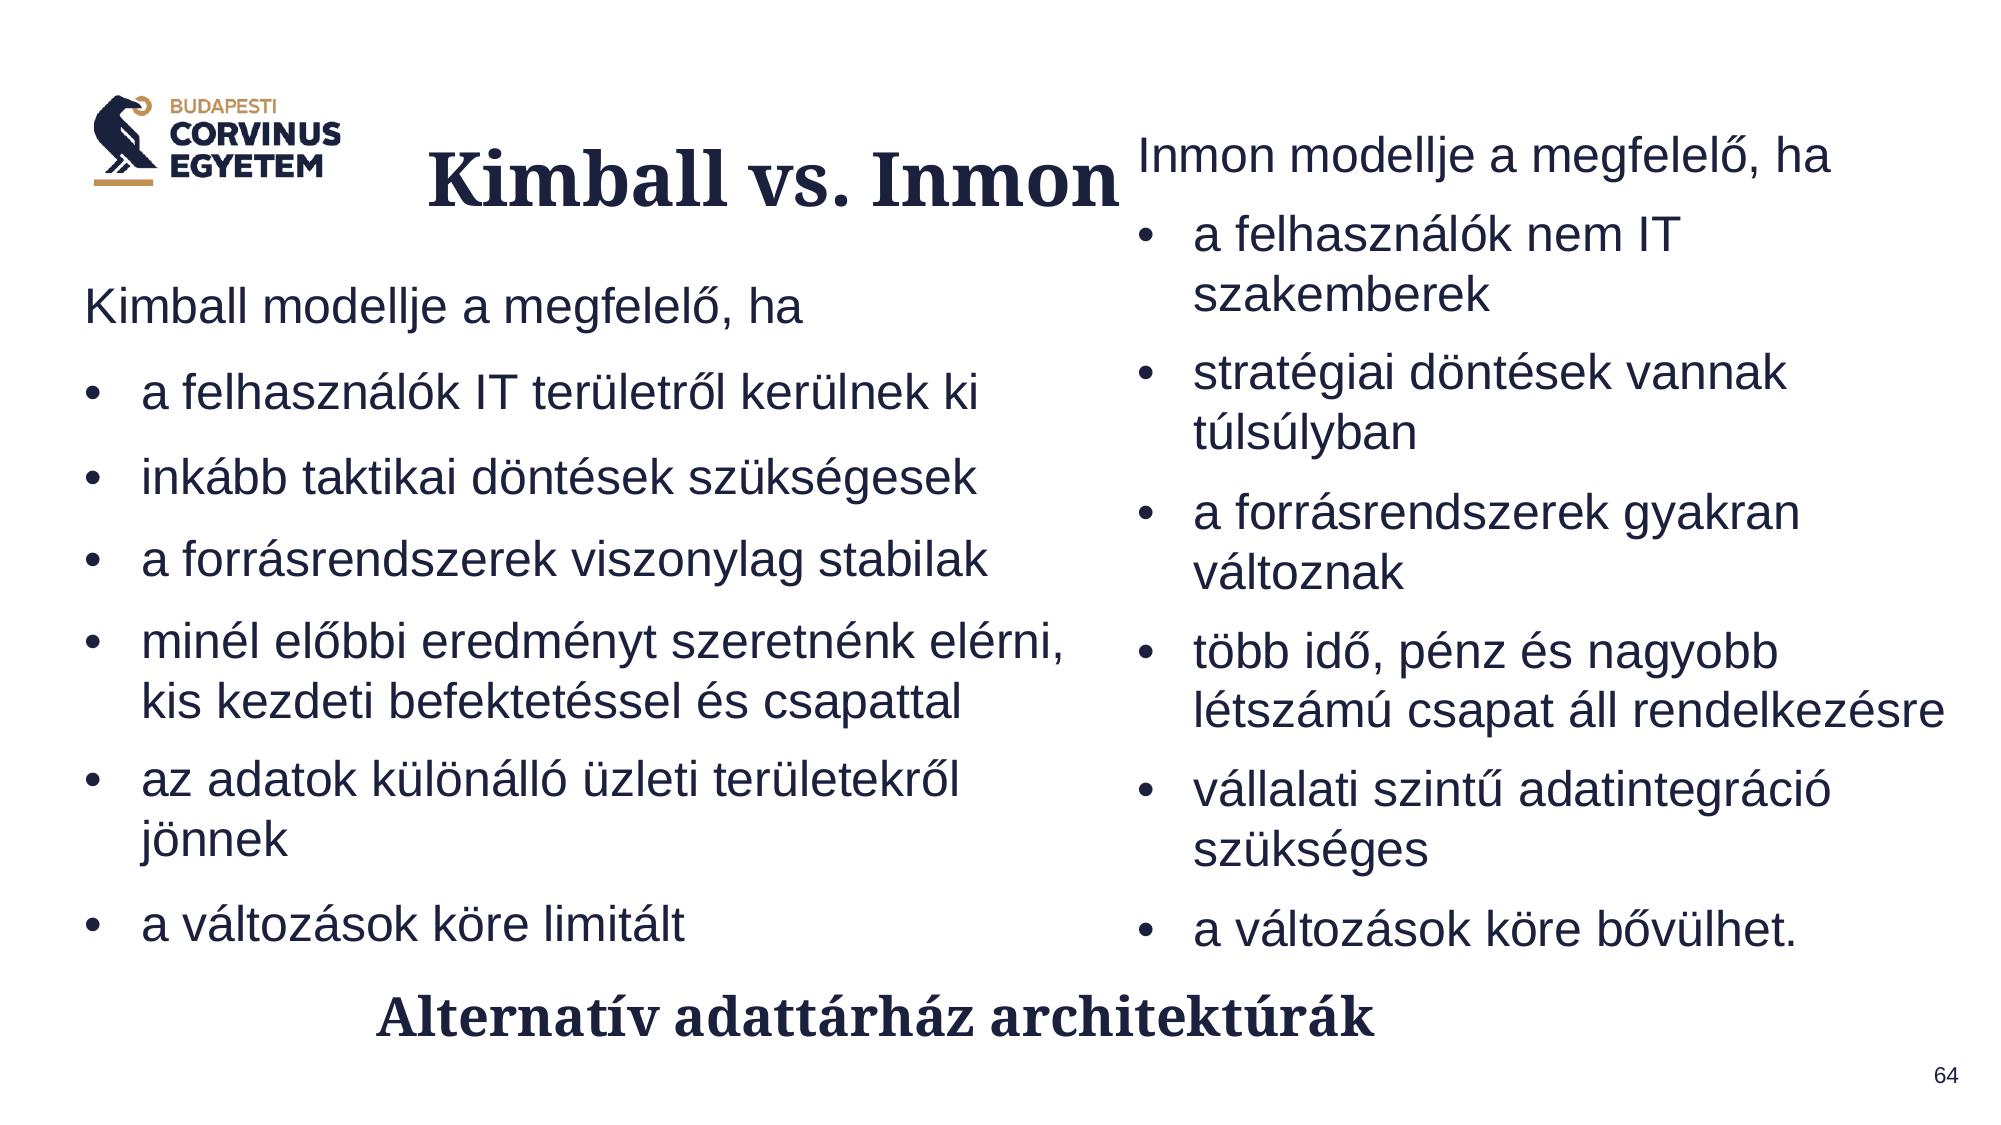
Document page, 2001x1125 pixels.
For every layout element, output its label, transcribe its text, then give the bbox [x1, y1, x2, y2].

list a felhasználók IT területről kerülnek ki [84, 362, 1120, 419]
list a változások köre limitált [84, 895, 1120, 952]
list több idő, pénz és nagyobb létszámú csapat áll rendelkezésre [1137, 621, 1972, 738]
list stratégiai döntések vannak túlsúlyban [1137, 342, 1972, 459]
list az adatok különálló üzleti területekről jönnek [84, 750, 1120, 867]
text Alternatív adattárház architektúrák [376, 978, 1972, 1052]
list minél előbbi eredményt szeretnénk elérni, kis kezdeti befektetéssel és csapattal [84, 612, 1120, 729]
list a változások köre bővülhet. [1137, 900, 1972, 957]
list a forrásrendszerek gyakran változnak [1137, 483, 1972, 600]
list a forrásrendszerek viszonylag stabilak [84, 529, 1120, 587]
text Inmon modellje a megfelelő, ha [1137, 126, 1972, 183]
list vállalati szintű adatintegráció szükséges [1137, 759, 1972, 876]
subtitle Kimball vs. Inmon [84, 126, 1122, 228]
list inkább taktikai döntések szükségesek [84, 447, 1120, 504]
list a felhasználók nem IT szakemberek [1137, 204, 1972, 321]
picture [93, 95, 341, 126]
text Kimball modellje a megfelelő, ha [84, 277, 1120, 334]
